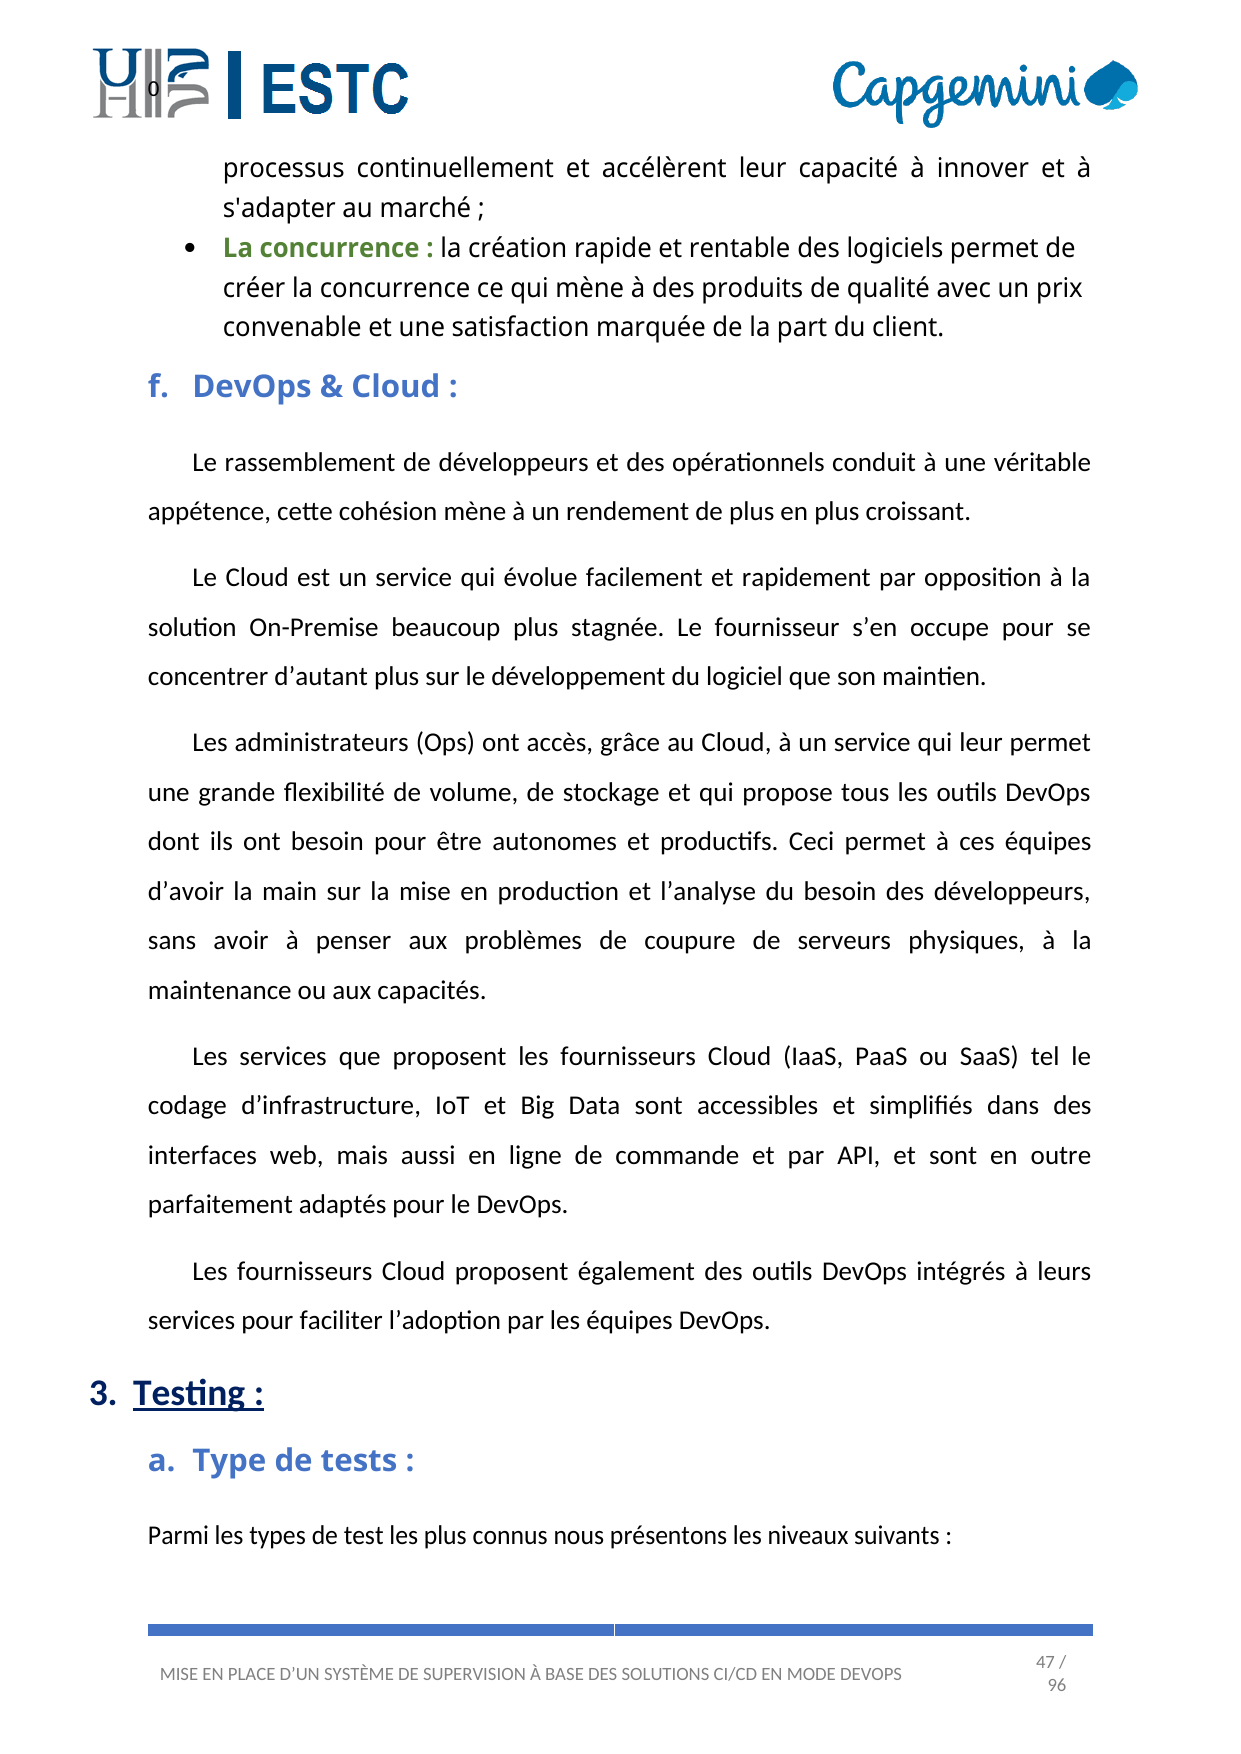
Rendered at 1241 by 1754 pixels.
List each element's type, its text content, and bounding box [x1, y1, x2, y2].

text Les administrateurs (Ops) ont accès, grâce au Cloud, à un service qui leur permet une grande flexibilité de volume, de stockage et qui propose tous les outils DevOps dont ils ont besoin pour être autonomes et productifs. Ceci permet à ces équipes d’avoir la main sur la mise en production et l’analyse du besoin des développeurs, sans avoir à penser aux problèmes de coupure de serveurs physiques, à la maintenance ou aux capacités. [148, 726, 1093, 1006]
text Le Cloud est un service qui évolue facilement et rapidement par opposition à la solution On-Premise beaucoup plus stagnée. Le fournisseur s’en occupe pour se concentrer d’autant plus sur le développement du logiciel que son maintien. [148, 560, 1093, 692]
subtitle Testing : [88, 1369, 1093, 1415]
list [185, 149, 1093, 225]
list La concurrence : la création rapide et rentable des logiciels permet de créer la concurrence ce qui mène à des produits de qualité avec un prix convenable et une satisfaction marquée de la part du client. [185, 228, 1093, 345]
subtitle Type de tests : [148, 1438, 1093, 1481]
text Le rassemblement de développeurs et des opérationnels conduit à une véritable appétence, cette cohésion mène à un rendement de plus en plus croissant. [148, 445, 1093, 527]
text Les services que proposent les fournisseurs Cloud (IaaS, PaaS ou SaaS) tel le codage d’infrastructure, IoT et Big Data sont accessibles et simplifiés dans des interfaces web, mais aussi en ligne de commande et par API, et sont en outre parfaitement adaptés pour le DevOps. [148, 1039, 1093, 1221]
text Les fournisseurs Cloud proposent également des outils DevOps intégrés à leurs services pour faciliter l’adoption par les équipes DevOps. [148, 1254, 1093, 1336]
picture [833, 60, 1139, 128]
picture [87, 40, 418, 136]
subtitle DevOps & Cloud : [148, 364, 1093, 407]
text Parmi les types de test les plus connus nous présentons les niveaux suivants : [148, 1518, 1093, 1552]
